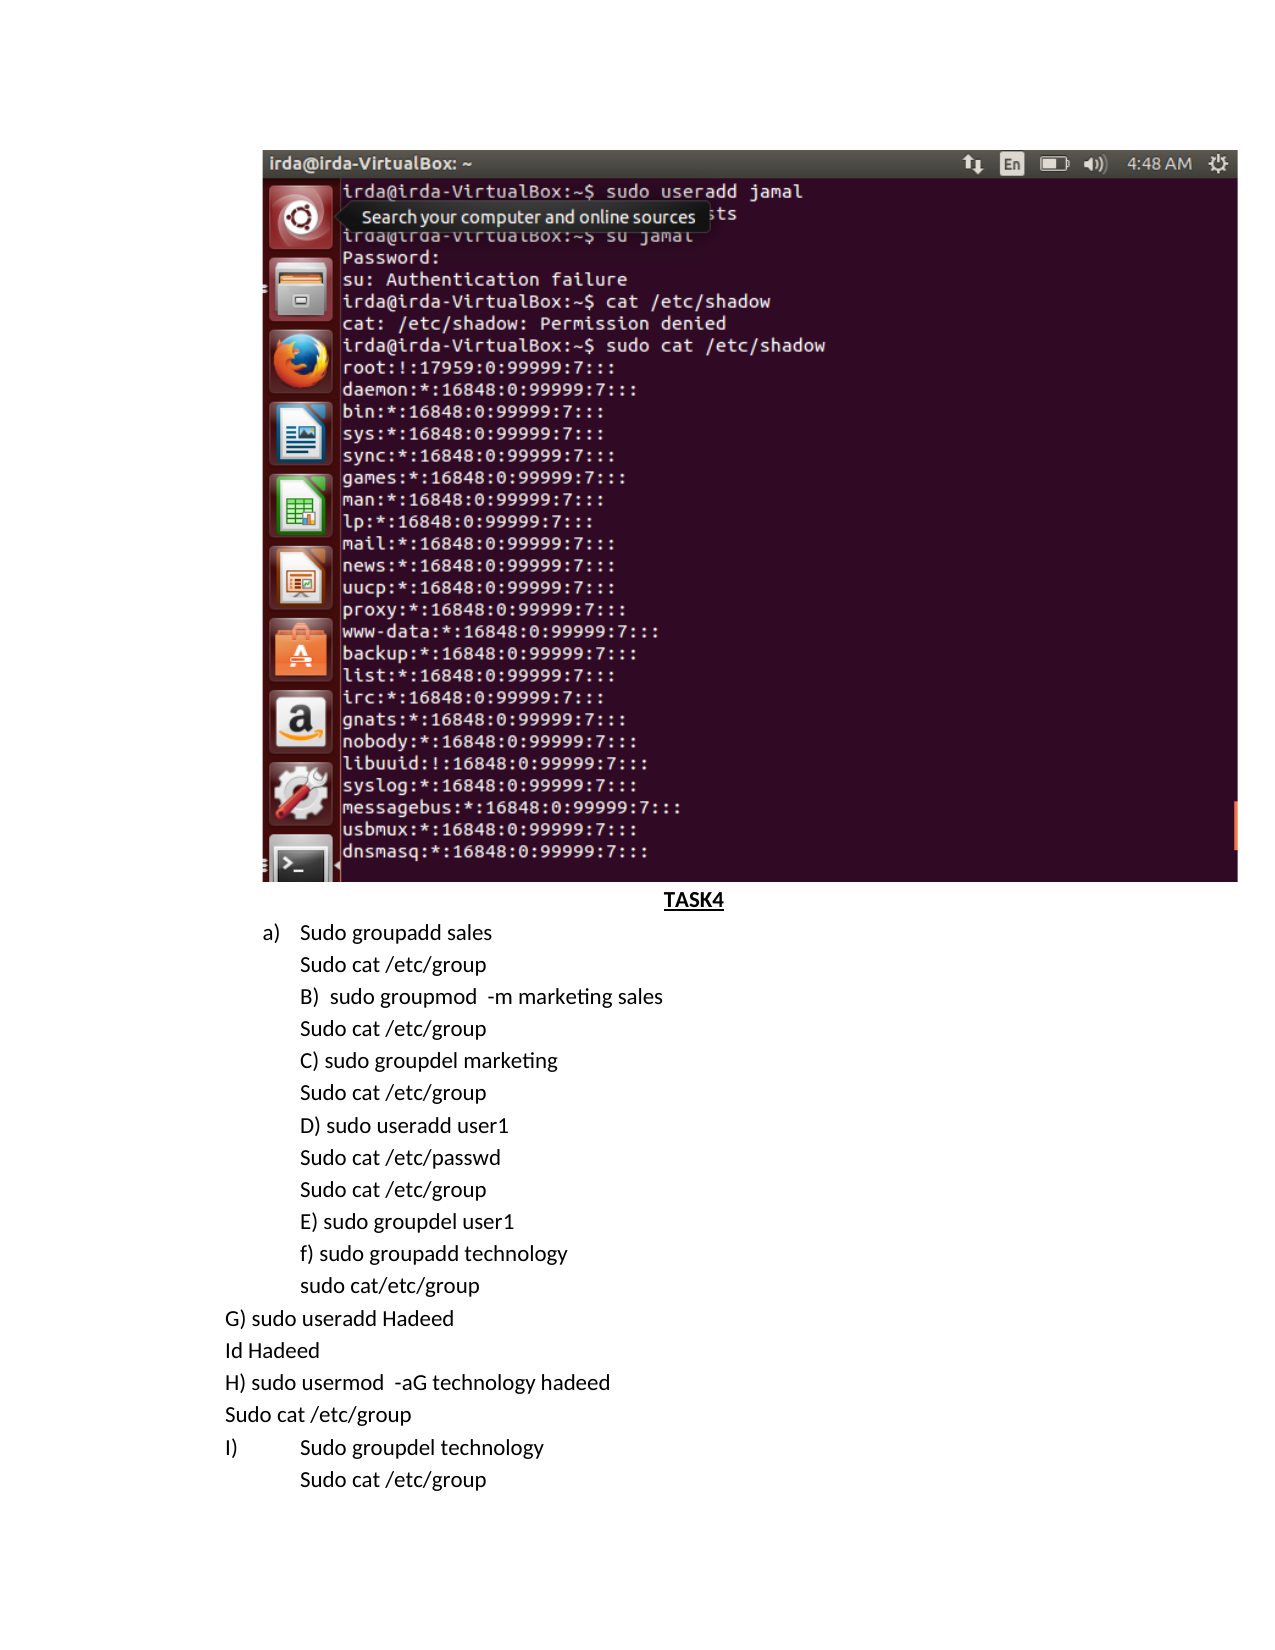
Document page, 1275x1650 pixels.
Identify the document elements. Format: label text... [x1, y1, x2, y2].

list H) sudo usermod -aG technology hadeed [225, 1368, 1125, 1396]
list Sudo cat /etc/group [300, 1175, 1125, 1203]
list sudo cat/etc/group [300, 1272, 1125, 1300]
list Sudo cat /etc/group [300, 1078, 1125, 1107]
list f) sudo groupadd technology [300, 1239, 1125, 1267]
list Sudo cat /etc/passwd [300, 1143, 1125, 1171]
list TASK4 [262, 885, 1125, 913]
list Sudo groupdel technology [225, 1433, 1125, 1461]
list B) sudo groupmod -m marketing sales [300, 982, 1125, 1010]
list C) sudo groupdel marketing [300, 1046, 1125, 1074]
list E) sudo groupdel user1 [300, 1207, 1125, 1235]
list D) sudo useradd user1 [300, 1111, 1125, 1139]
list Sudo groupadd sales [262, 918, 1125, 946]
picture [262, 150, 1238, 882]
list Sudo cat /etc/group [300, 1465, 1125, 1493]
list Sudo cat /etc/group [300, 950, 1125, 978]
list G) sudo useradd Hadeed [225, 1304, 1125, 1332]
list Sudo cat /etc/group [300, 1014, 1125, 1042]
list Sudo cat /etc/group [225, 1400, 1125, 1428]
list Id Hadeed [225, 1336, 1125, 1364]
